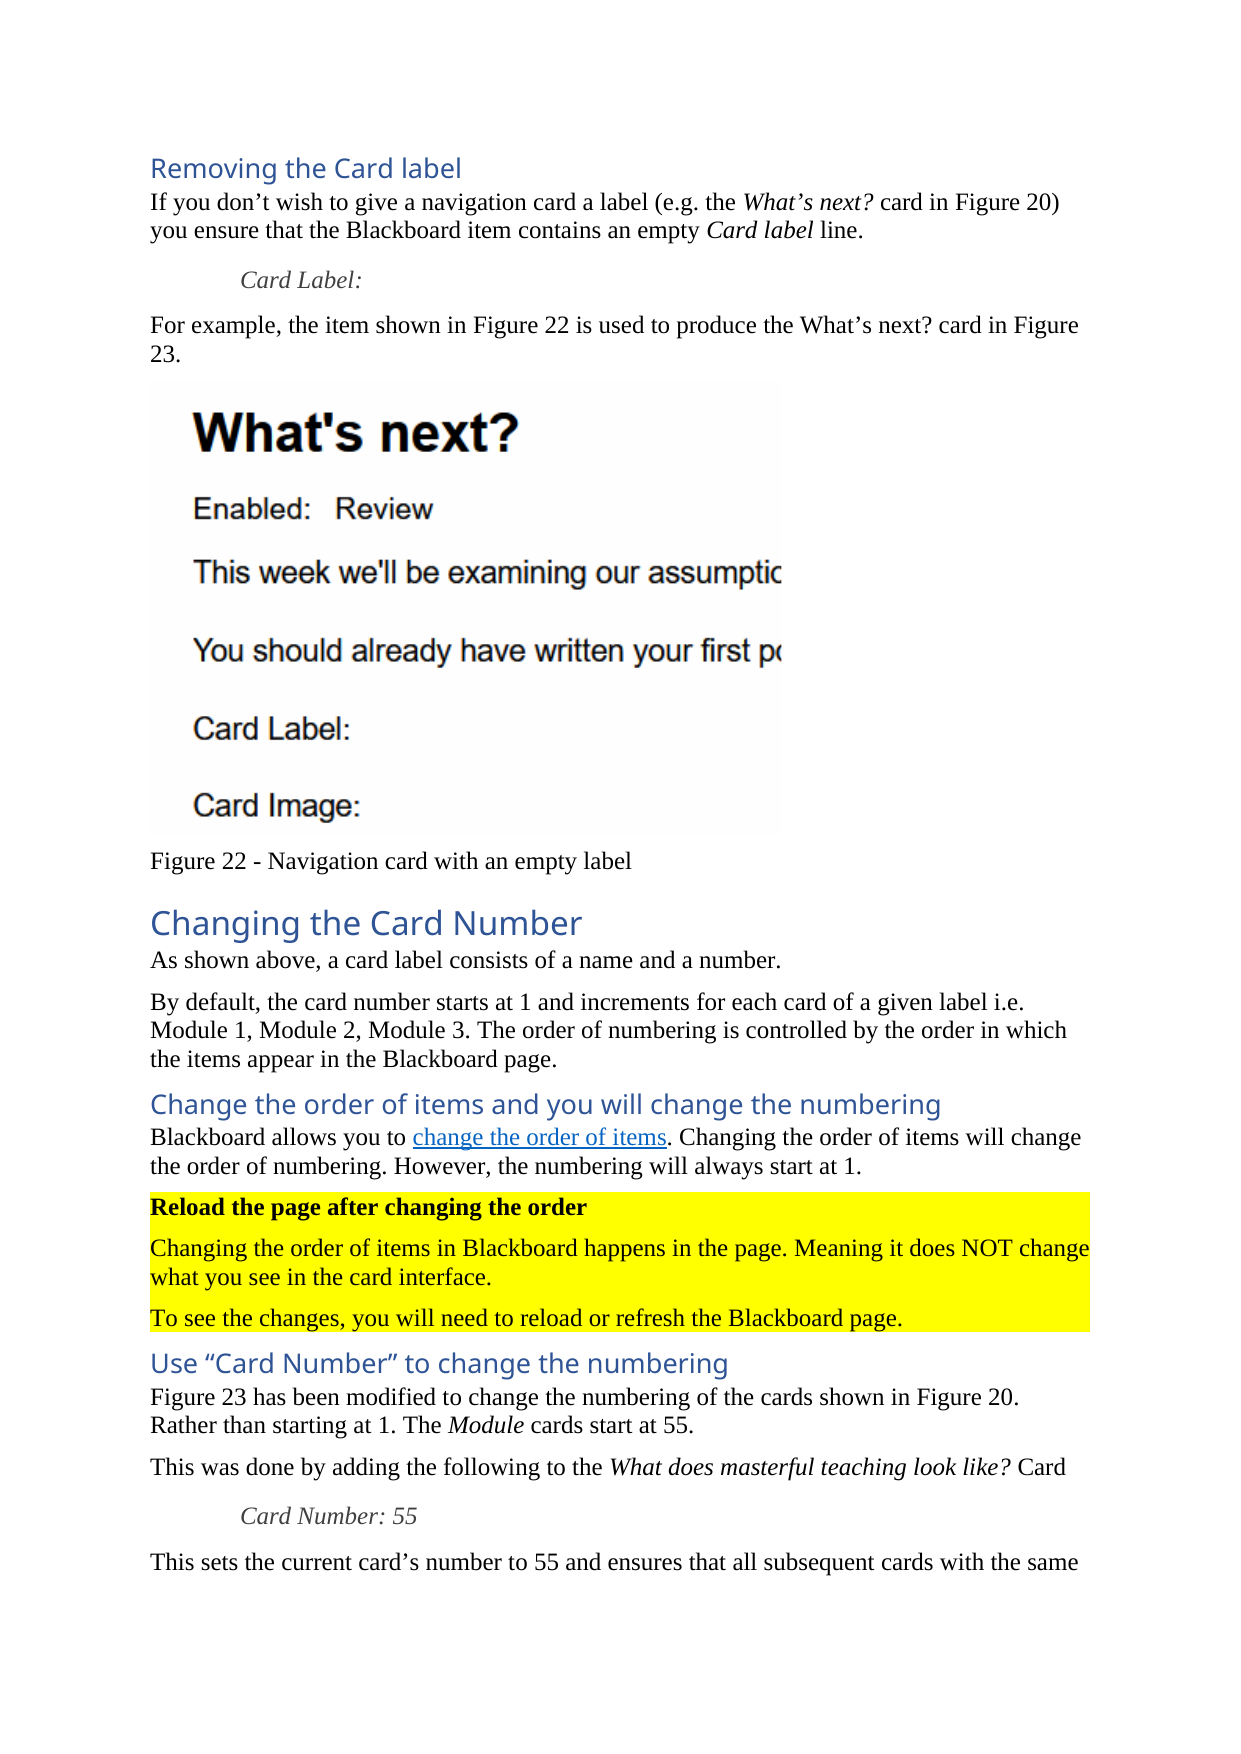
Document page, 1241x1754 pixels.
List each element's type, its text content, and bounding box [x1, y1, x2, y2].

text For example, the item shown in Figure 22 is used to produce the What’s next? card in Figure 23. [150, 311, 1090, 368]
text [150, 1547, 1090, 1575]
subtitle Removing the Card label [150, 150, 1090, 187]
text Blackboard allows you to change the order of items. Changing the order of items will change the order of numbering. However, the numbering will always start at 1. [150, 1122, 1090, 1180]
text Reload the page after changing the order [150, 1192, 1090, 1221]
text Figure 22 - Navigation card with an empty label [150, 846, 1090, 875]
text Card Label: [240, 265, 1000, 294]
picture [150, 380, 782, 834]
text By default, the card number starts at 1 and increments for each card of a given label i.e. Module 1, Module 2, Module 3. The order of numbering is controlled by the order in which the items appear in the Blackboard page. [150, 987, 1090, 1073]
subtitle Changing the Card Number [150, 900, 1090, 945]
text As shown above, a card label consists of a name and a number. [150, 945, 1090, 974]
text This was done by adding the following to the What does masterful teaching look like? Card [150, 1452, 1090, 1480]
subtitle Use “Card Number” to change the numbering [150, 1345, 1090, 1382]
text Figure 23 has been modified to change the numbering of the cards shown in Figure 20. Rather than starting at 1. The Module cards start at 55. [150, 1382, 1090, 1439]
text Changing the order of items in Blackboard happens in the page. Meaning it does NOT change what you see in the card interface. [150, 1233, 1090, 1291]
subtitle Change the order of items and you will change the numbering [150, 1085, 1090, 1122]
text If you don’t wish to give a navigation card a label (e.g. the What’s next? card in Figure 20) you ensure that the Blackboard item contains an empty Card label line. [150, 187, 1090, 244]
text Card Number: 55 [240, 1501, 1000, 1530]
text To see the changes, you will need to reload or refresh the Blackboard page. [150, 1303, 1090, 1332]
